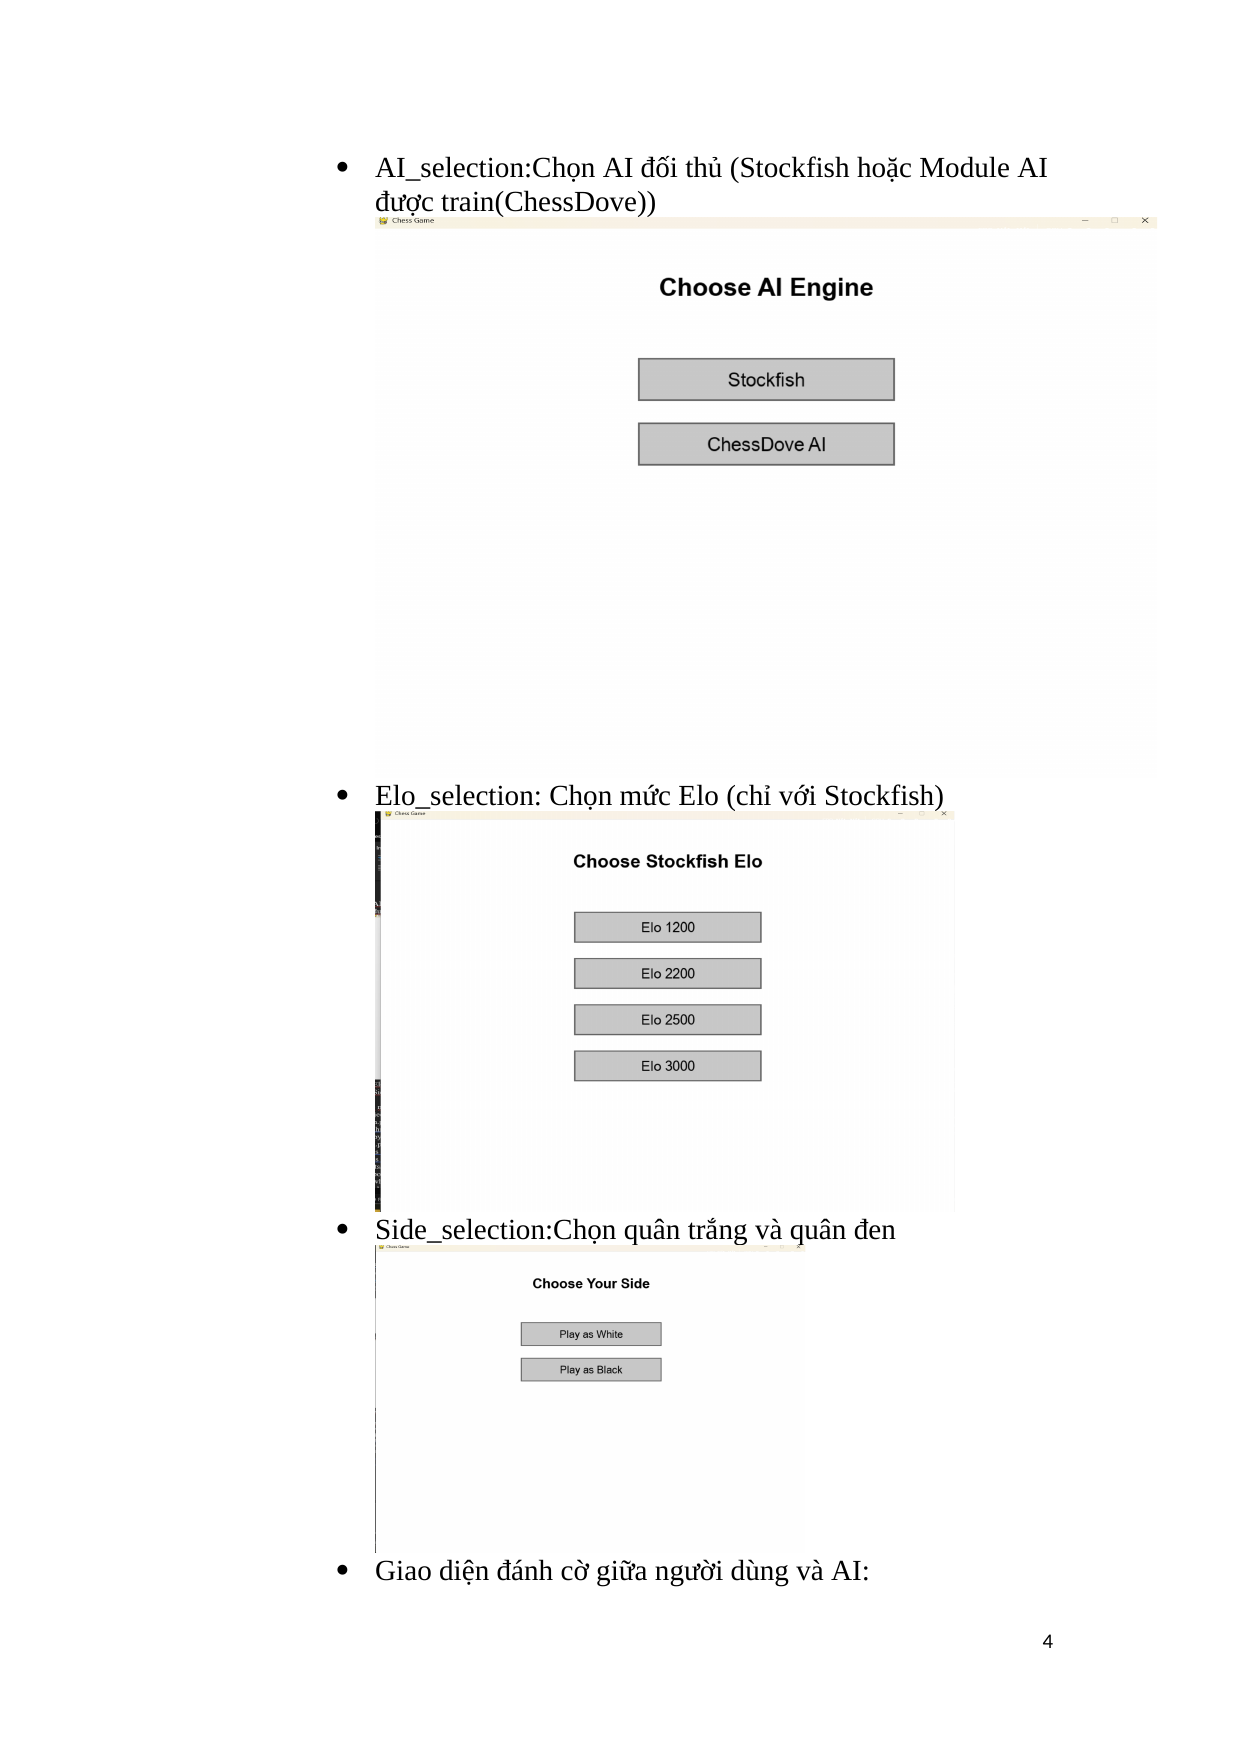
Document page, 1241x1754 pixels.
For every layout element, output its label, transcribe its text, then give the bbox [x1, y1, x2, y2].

list Side_selection:Chọn quân trắng và quân đen [337, 1212, 1053, 1246]
list AI_selection:Chọn AI đối thủ (Stockfish hoặc Module AI được train(ChessDove)) [337, 150, 1053, 217]
list Giao diện đánh cờ giữa người dùng và AI: [337, 1553, 1053, 1586]
list Elo_selection: Chọn mức Elo (chỉ với Stockfish) [337, 778, 1053, 812]
picture [375, 217, 1158, 778]
picture [375, 1245, 806, 1553]
picture [375, 811, 955, 1212]
